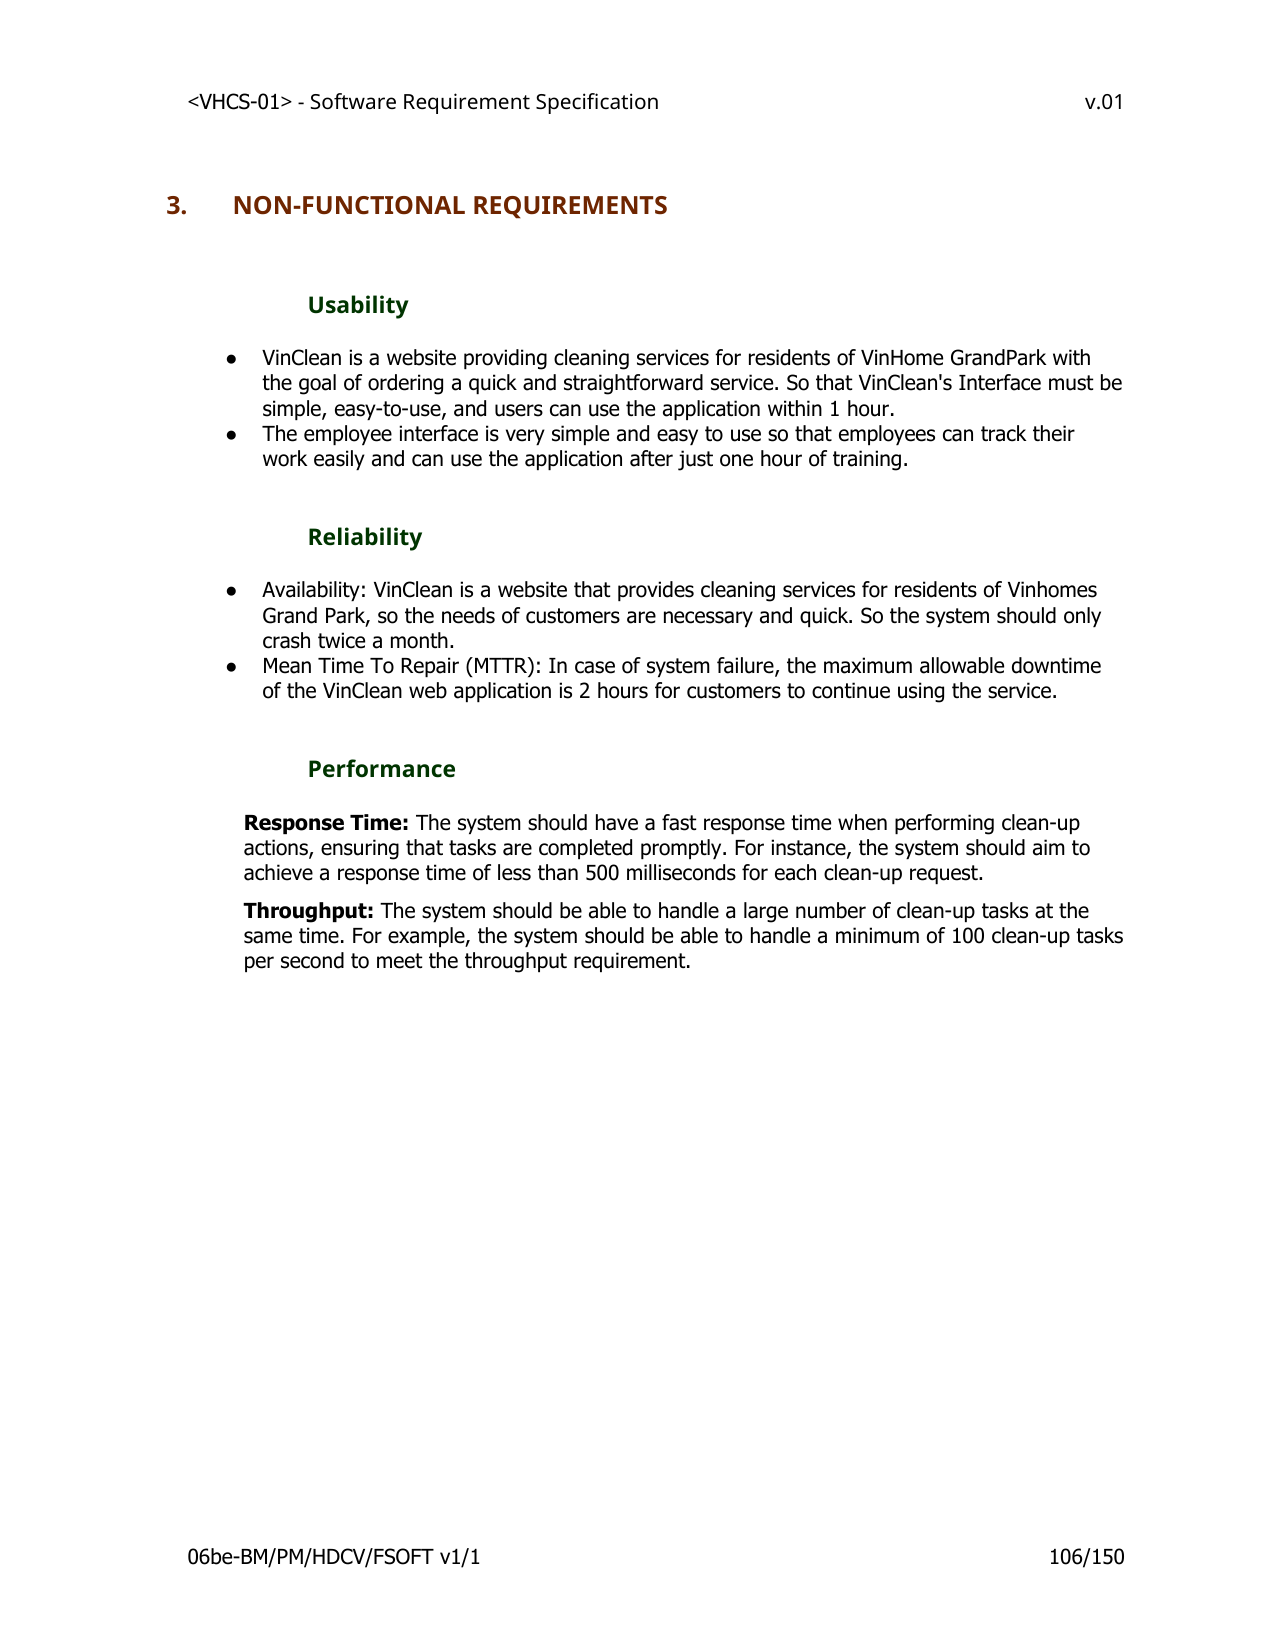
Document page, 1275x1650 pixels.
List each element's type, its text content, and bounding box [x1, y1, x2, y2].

list Availability: VinClean is a website that provides cleaning services for residents of Vinhomes Grand Park, so the needs of customers are necessary and quick. So the system should only crash twice a month. [225, 577, 1125, 653]
subtitle NON-FUNCTIONAL REQUIREMENTS [187, 187, 1125, 222]
list VinClean is a website providing cleaning services for residents of VinHome GrandPark with the goal of ordering a quick and straightforward service. So that VinClean's Interface must be simple, easy-to-use, and users can use the application within 1 hour. [225, 345, 1125, 420]
list Mean Time To Repair (MTTR): In case of system failure, the maximum allowable downtime of the VinClean web application is 2 hours for customers to continue using the service. [225, 653, 1125, 703]
list The employee interface is very simple and easy to use so that employees can track their work easily and can use the application after just one hour of training. [225, 420, 1125, 471]
subtitle Reliability [247, 521, 1125, 552]
subtitle Usability [247, 288, 1125, 320]
text Response Time: The system should have a fast response time when performing clean-up actions, ensuring that tasks are completed promptly. For instance, the system should aim to achieve a response time of less than 500 milliseconds for each clean-up request. [244, 809, 1125, 885]
text Throughput: The system should be able to handle a large number of clean-up tasks at the same time. For example, the system should be able to handle a minimum of 100 clean-up tasks per second to meet the throughput requirement. [244, 897, 1125, 973]
subtitle Performance [247, 753, 1125, 784]
